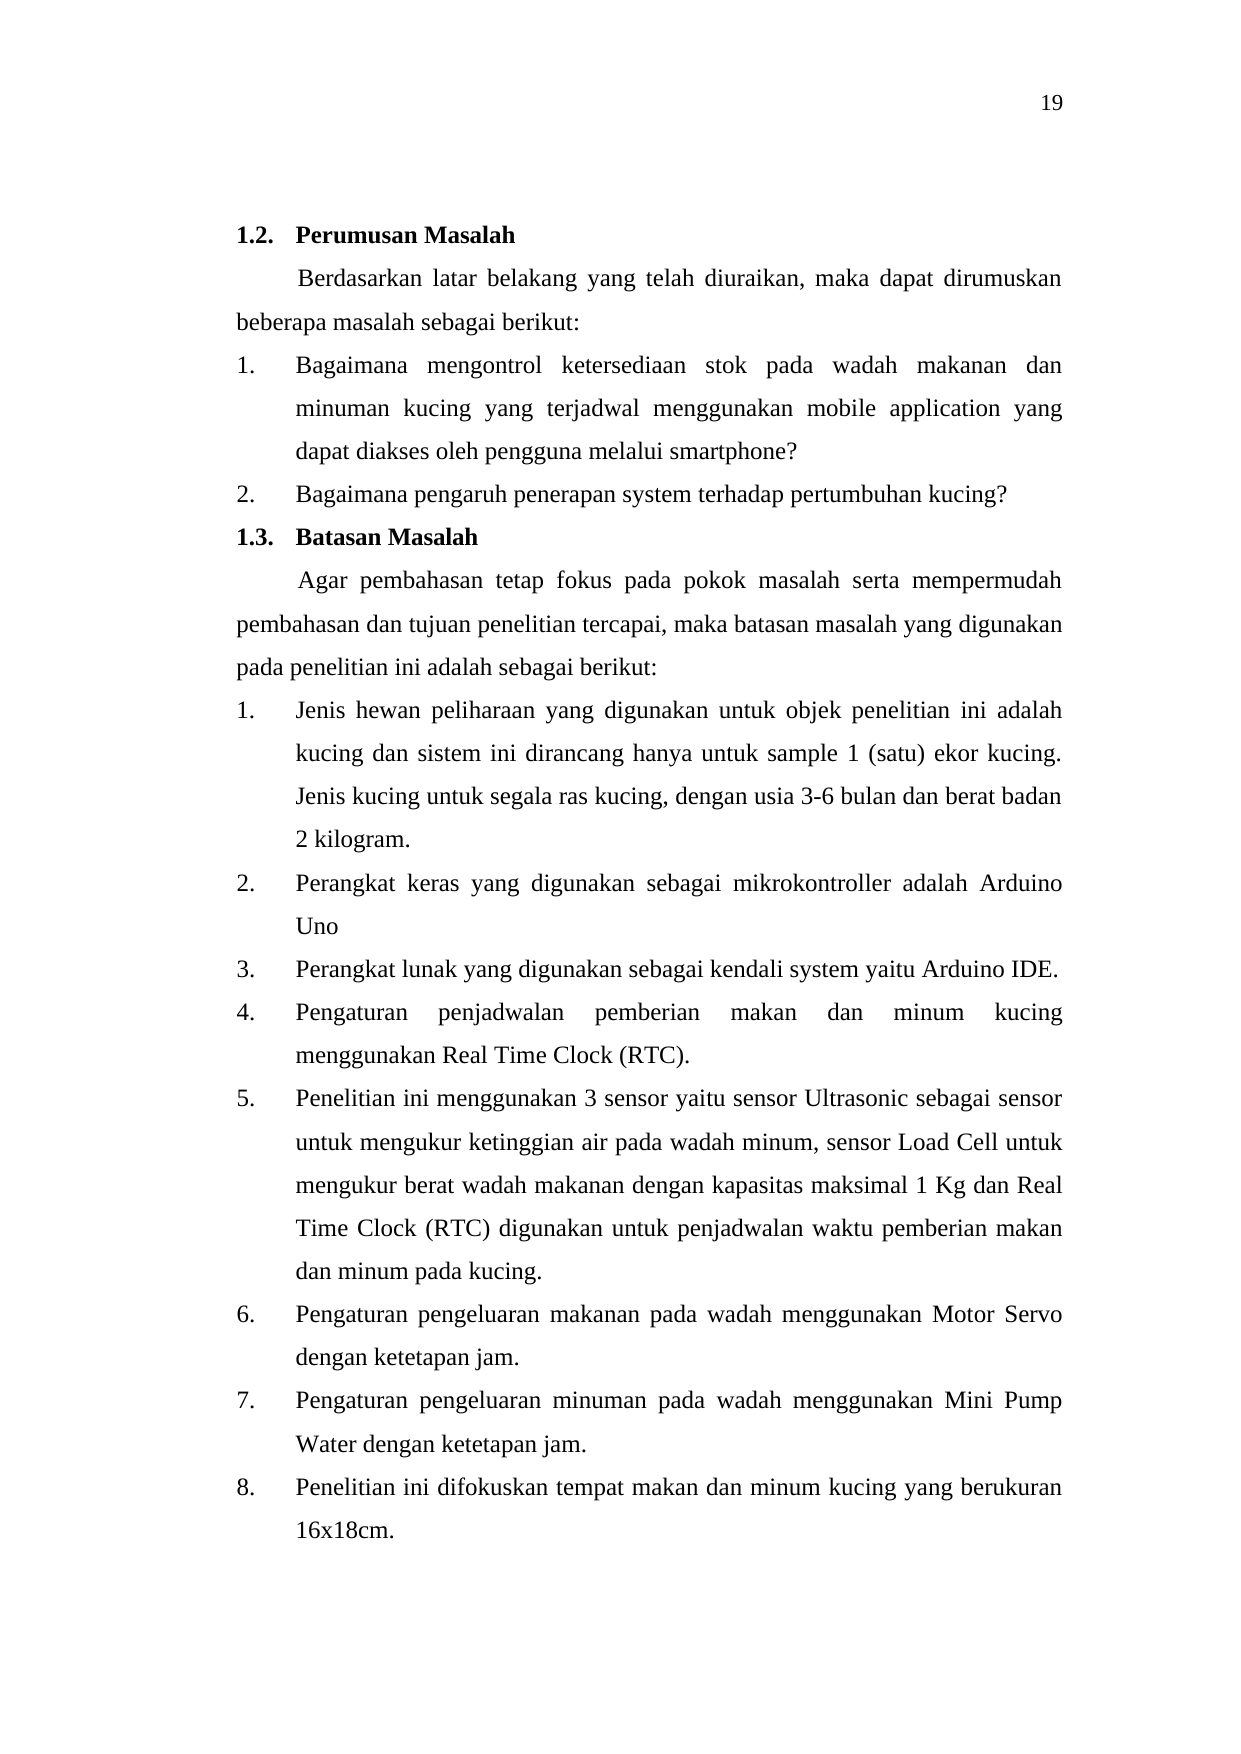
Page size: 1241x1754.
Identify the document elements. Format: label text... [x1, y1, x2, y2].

list Perangkat keras yang digunakan sebagai mikrokontroller adalah Arduino Uno [236, 868, 1063, 939]
list Perangkat lunak yang digunakan sebagai kendali system yaitu Arduino IDE. [236, 954, 1063, 983]
list Penelitian ini menggunakan 3 sensor yaitu sensor Ultrasonic sebagai sensor untuk mengukur ketinggian air pada wadah minum, sensor Load Cell untuk mengukur berat wadah makanan dengan kapasitas maksimal 1 Kg dan Real Time Clock (RTC) digunakan untuk penjadwalan waktu pemberian makan dan minum pada kucing. [236, 1083, 1063, 1285]
list Penelitian ini difokuskan tempat makan dan minum kucing yang berukuran 16x18cm. [236, 1472, 1063, 1544]
list Pengaturan pengeluaran minuman pada wadah menggunakan Mini Pump Water dengan ketetapan jam. [236, 1386, 1063, 1457]
list Bagaimana pengaruh penerapan system terhadap pertumbuhan kucing? [236, 479, 1063, 508]
subtitle Batasan Masalah [236, 522, 1063, 551]
text Berdasarkan latar belakang yang telah diuraikan, maka dapat dirumuskan beberapa masalah sebagai berikut: [236, 263, 1063, 335]
text Agar pembahasan tetap fokus pada pokok masalah serta mempermudah pembahasan dan tujuan penelitian tercapai, maka batasan masalah yang digunakan pada penelitian ini adalah sebagai berikut: [236, 566, 1063, 681]
subtitle Perumusan Masalah [236, 220, 1063, 249]
list Jenis hewan peliharaan yang digunakan untuk objek penelitian ini adalah kucing dan sistem ini dirancang hanya untuk sample 1 (satu) ekor kucing. Jenis kucing untuk segala ras kucing, dengan usia 3-6 bulan dan berat badan 2 kilogram. [236, 695, 1063, 853]
list Bagaimana mengontrol ketersediaan stok pada wadah makanan dan minuman kucing yang terjadwal menggunakan mobile application yang dapat diakses oleh pengguna melalui smartphone? [236, 350, 1063, 465]
list Pengaturan penjadwalan pemberian makan dan minum kucing menggunakan Real Time Clock (RTC). [236, 997, 1063, 1069]
list Pengaturan pengeluaran makanan pada wadah menggunakan Motor Servo dengan ketetapan jam. [236, 1299, 1063, 1371]
